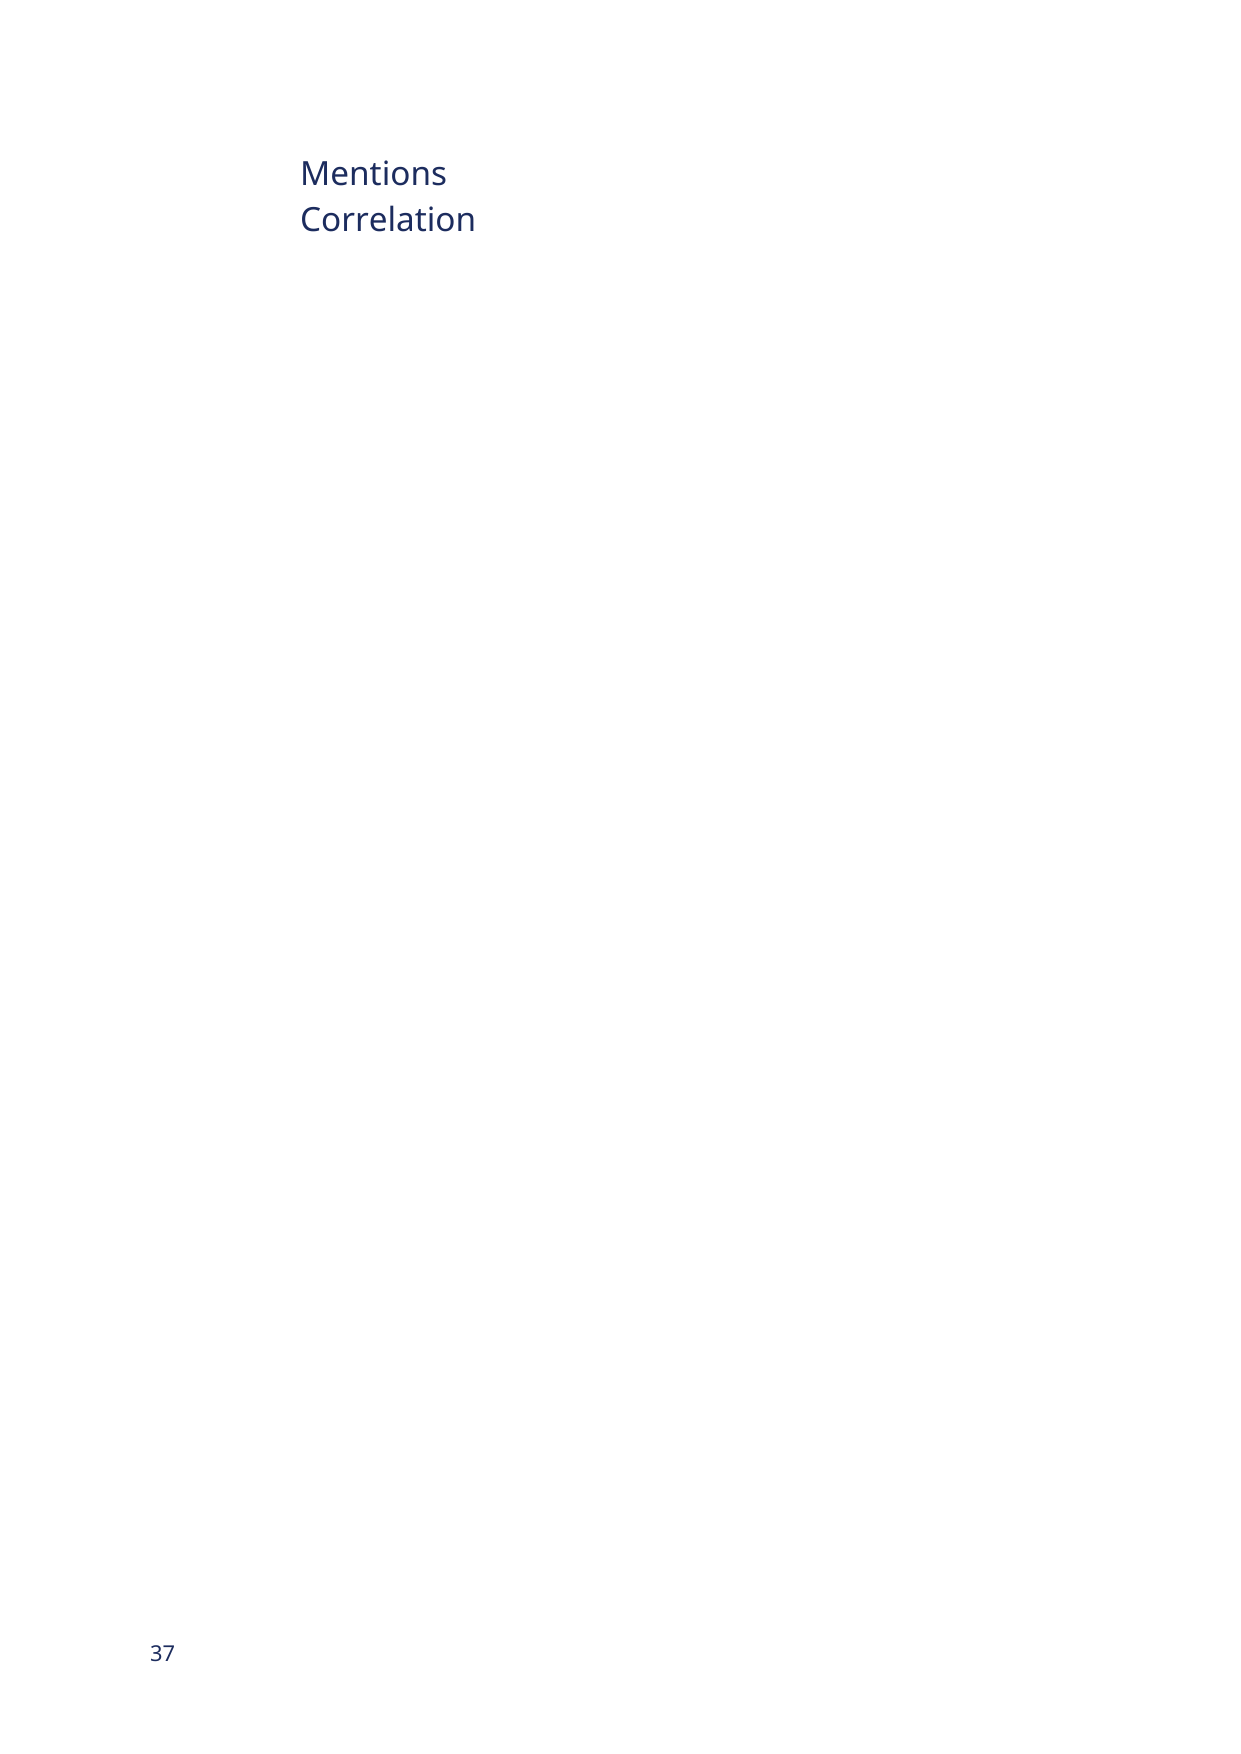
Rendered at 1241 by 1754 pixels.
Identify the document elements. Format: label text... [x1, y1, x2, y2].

text Mentions [150, 150, 1090, 195]
text Correlation [150, 195, 1090, 241]
